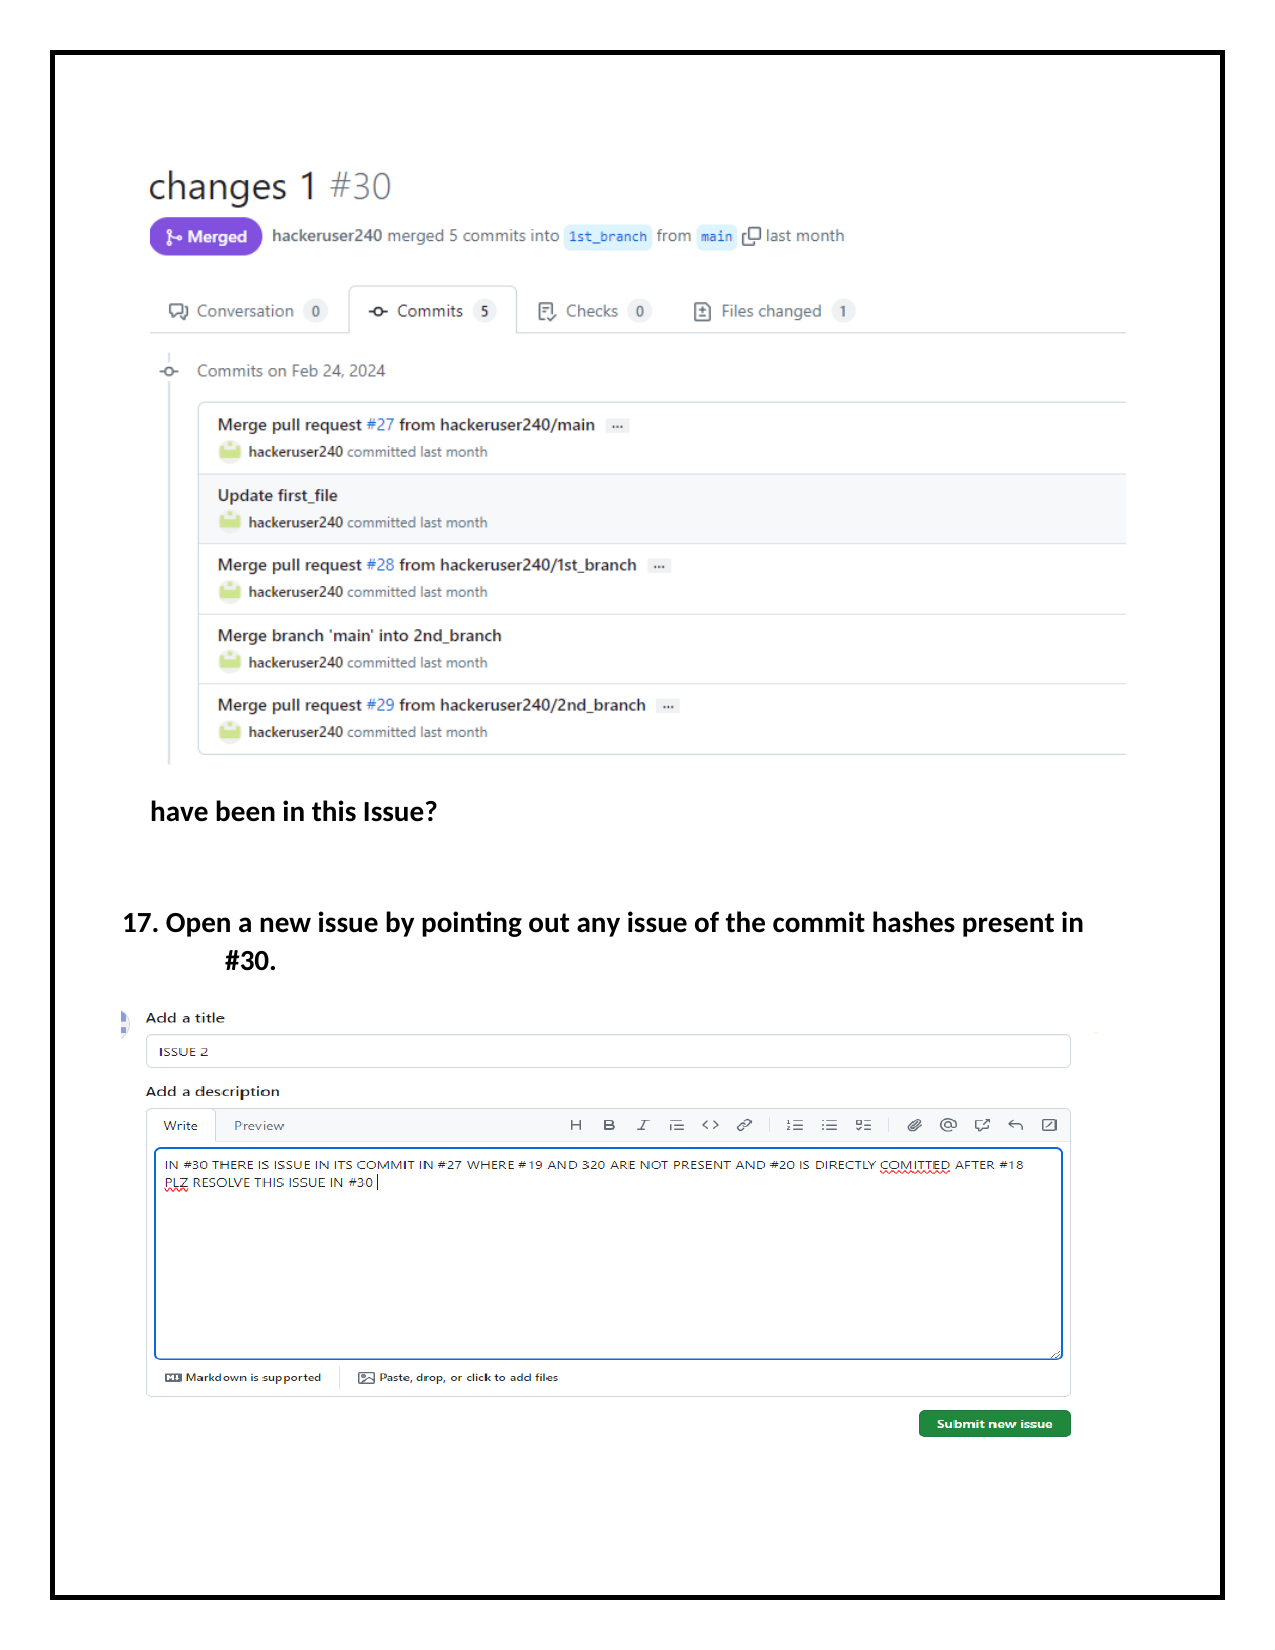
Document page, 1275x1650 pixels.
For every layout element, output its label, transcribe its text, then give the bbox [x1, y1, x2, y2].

text 16. Now, go to Pull Request #30 of hackeruser240/SCM and find how many commits have been in this Issue? [150, 791, 1125, 829]
text 17. Open a new issue by pointing out any issue of the commit hashes present in #30. [122, 904, 1125, 978]
picture [121, 997, 1097, 1446]
picture [150, 149, 1126, 791]
